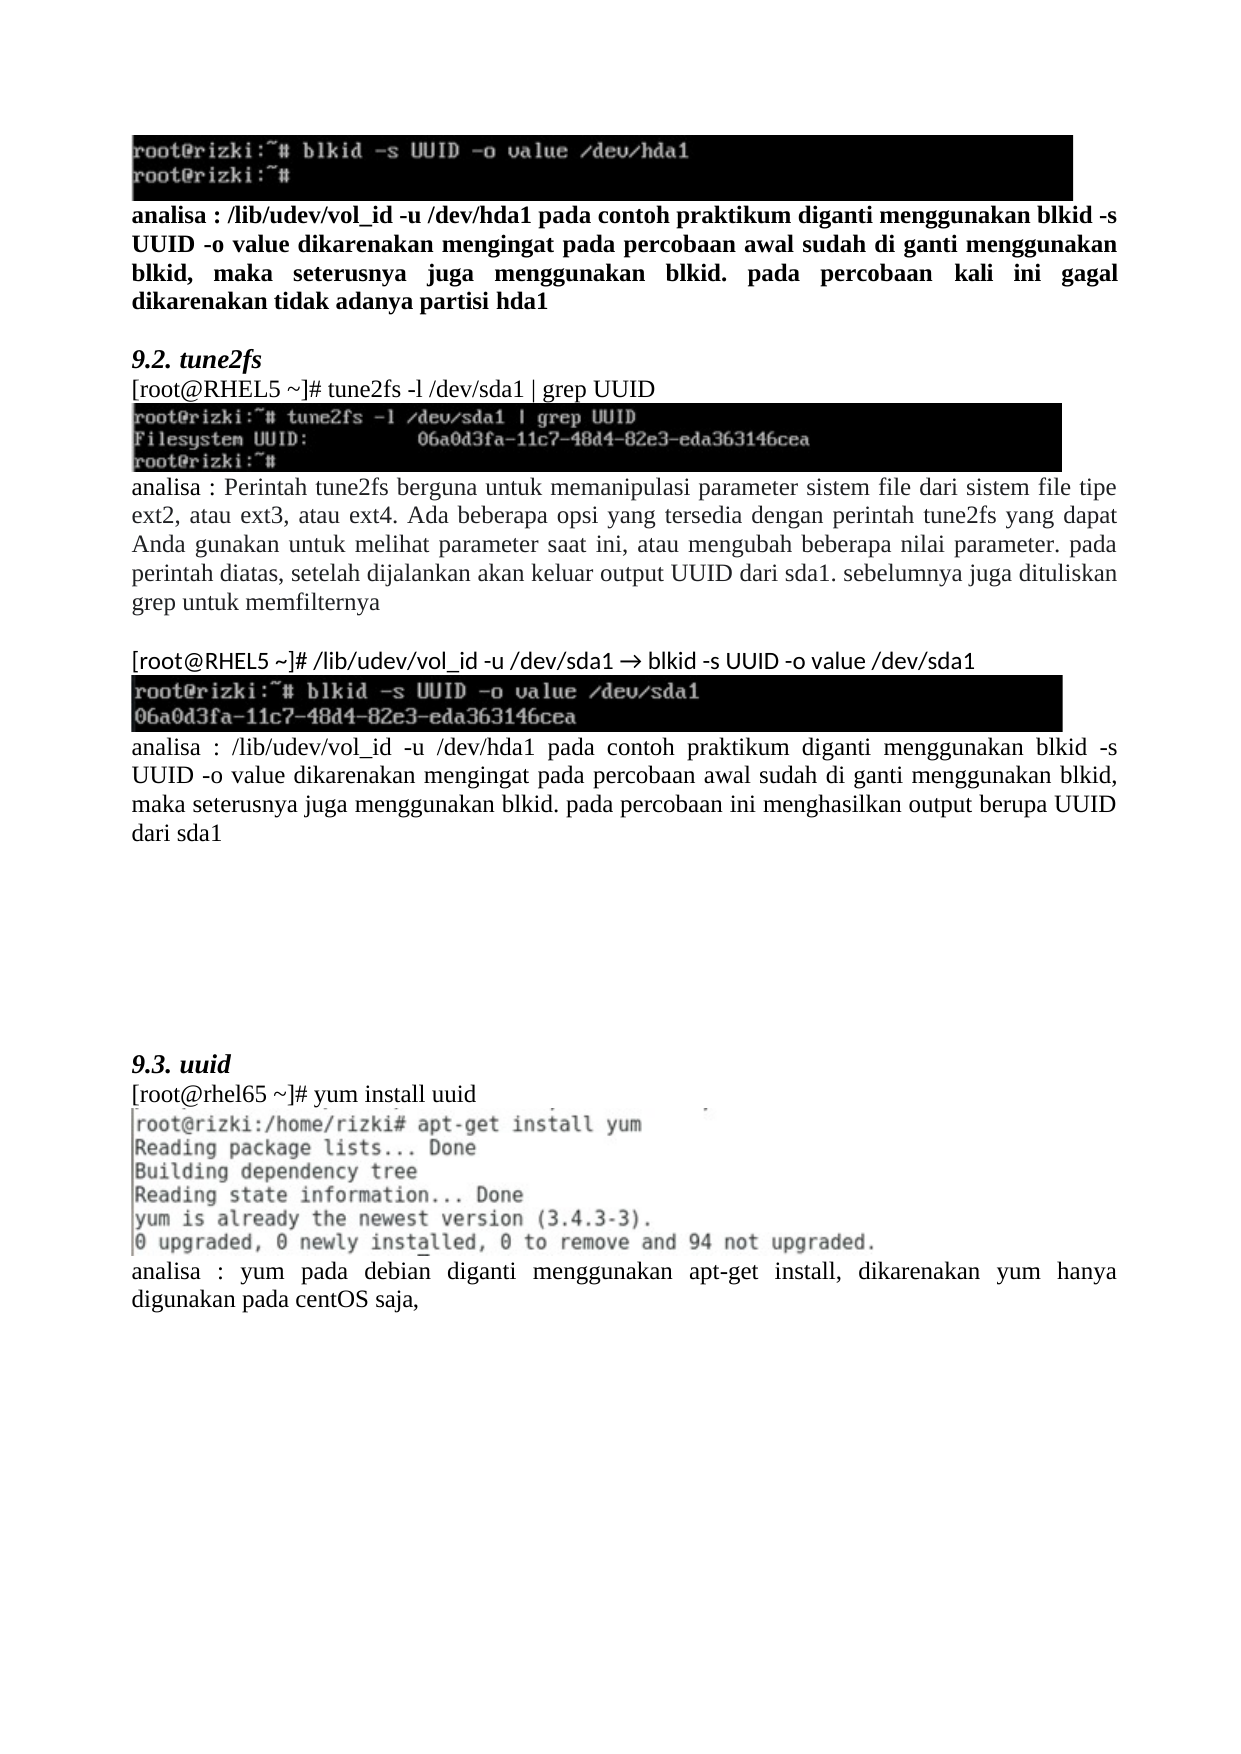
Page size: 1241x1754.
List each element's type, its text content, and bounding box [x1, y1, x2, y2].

picture [131, 135, 1074, 201]
picture [131, 403, 1062, 472]
text analisa : yum pada debian diganti menggunakan apt-get install, dikarenakan yum hanya digunakan pada centOS saja, [131, 1256, 1117, 1313]
text analisa : Perintah tune2fs berguna untuk memanipulasi parameter sistem file dari sistem file tipe ext2, atau ext3, atau ext4. Ada beberapa opsi yang tersedia dengan perintah tune2fs yang dapat Anda gunakan untuk melihat parameter saat ini, atau mengubah beberapa nilai parameter. pada perintah diatas, setelah dijalankan akan keluar output UUID dari sda1. sebelumnya juga dituliskan grep untuk memfilternya [131, 472, 1118, 616]
text [root@rhel65 ~]# yum install uuid [131, 1079, 1130, 1108]
text [root@RHEL5 ~]# /lib/udev/vol_id -u /dev/sda1 → blkid -s UUID -o value /dev/sda1 [131, 645, 1130, 676]
text [root@RHEL5 ~]# tune2fs -l /dev/sda1 | grep UUID [131, 374, 1130, 403]
picture [131, 1108, 874, 1256]
text analisa : /lib/udev/vol_id -u /dev/hda1 pada contoh praktikum diganti menggunakan blkid -s UUID -o value dikarenakan mengingat pada percobaan awal sudah di ganti menggunakan blkid, maka seterusnya juga menggunakan blkid. pada percobaan kali ini gagal dikarenakan tidak adanya partisi hda1 [131, 200, 1118, 315]
subtitle uuid [131, 1049, 1130, 1079]
text analisa : /lib/udev/vol_id -u /dev/hda1 pada contoh praktikum diganti menggunakan blkid -s UUID -o value dikarenakan mengingat pada percobaan awal sudah di ganti menggunakan blkid, maka seterusnya juga menggunakan blkid. pada percobaan ini menghasilkan output berupa UUID dari sda1 [131, 732, 1118, 847]
picture [131, 675, 1063, 732]
list tune2fs [131, 344, 1130, 374]
